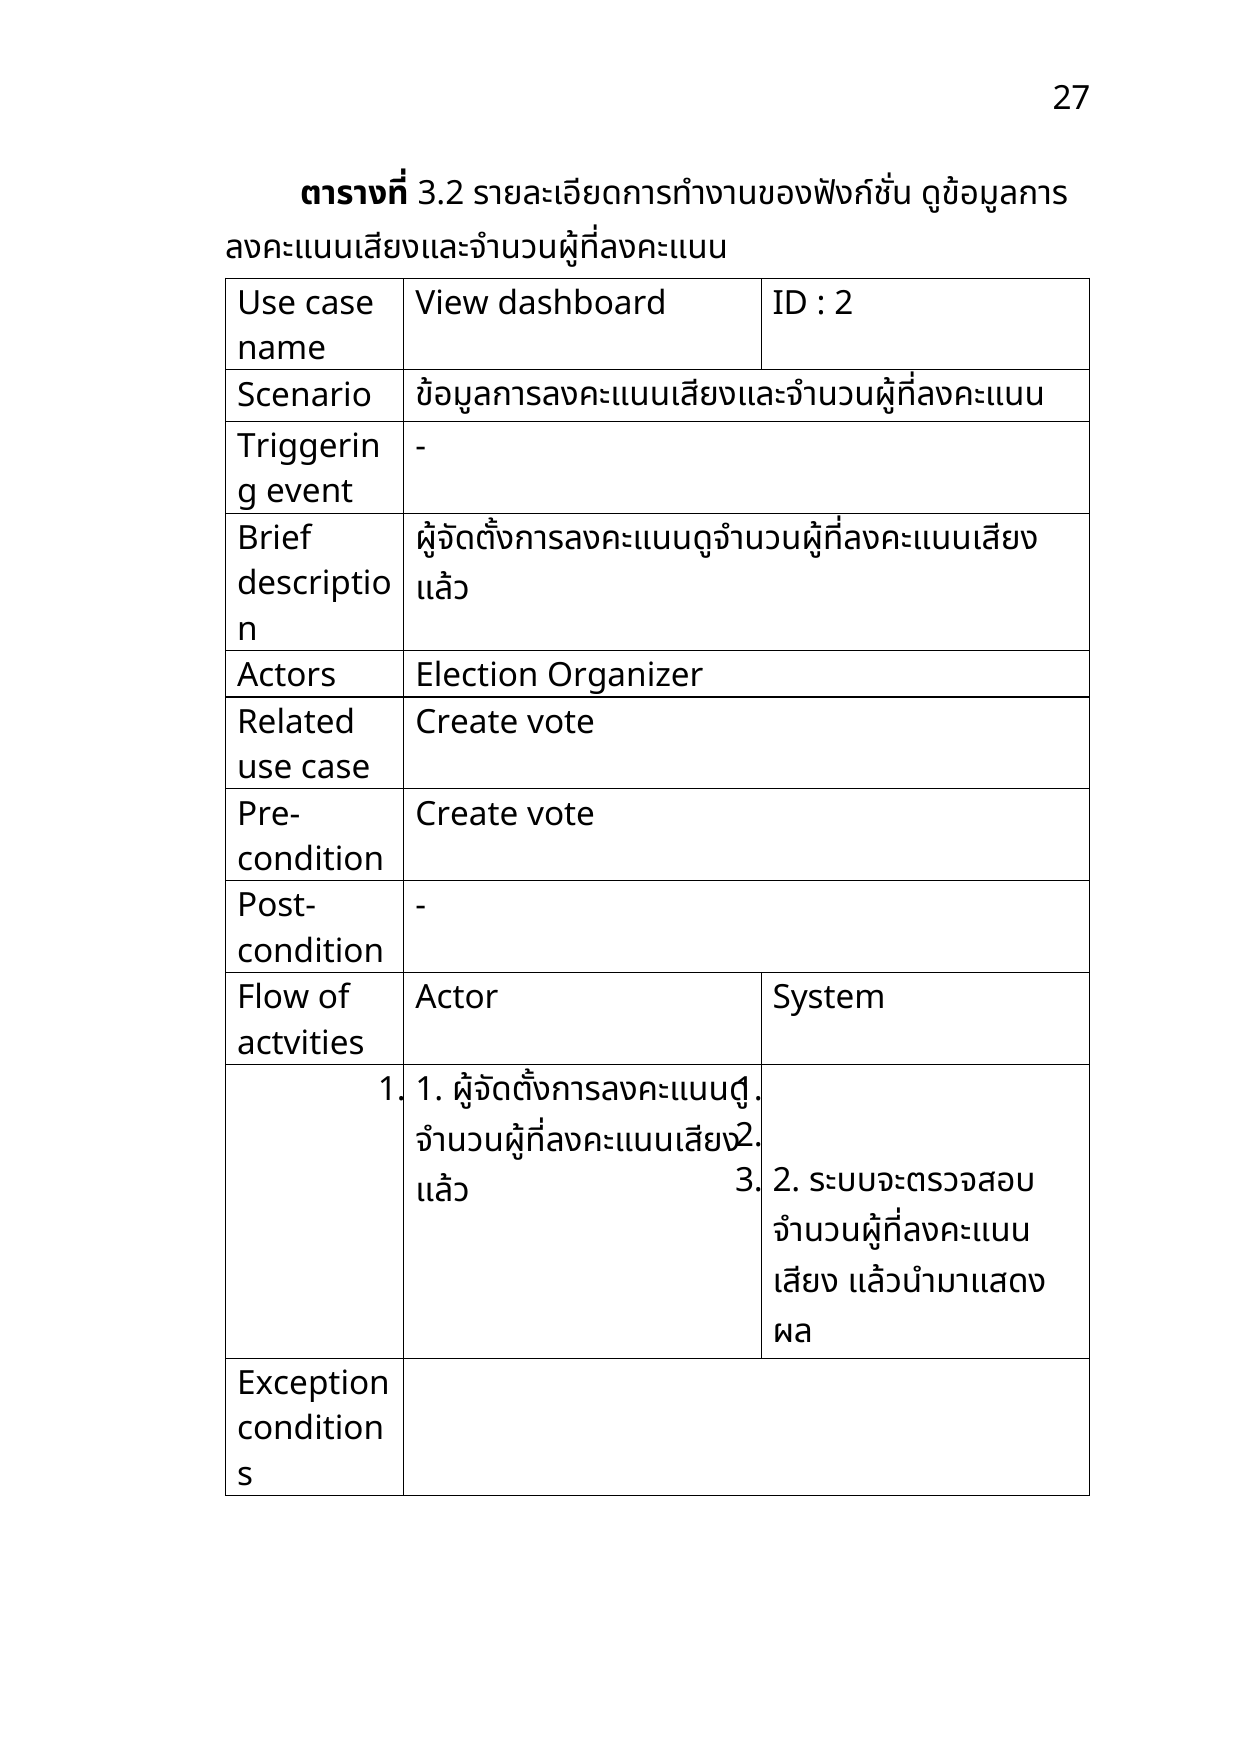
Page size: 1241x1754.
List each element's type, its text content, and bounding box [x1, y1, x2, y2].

table_cell Create vote [404, 789, 1089, 880]
table_cell [404, 1359, 1089, 1495]
table_cell Pre-condition [226, 789, 403, 880]
table_cell Actor [404, 973, 761, 1064]
table_cell 2. ระบบจะตรวจสอบจำนวนผู้ที่ลงคะแนนเสียง แล้วนำมาแสดงผล [762, 1065, 1089, 1358]
table_cell ผู้จัดตั้งการลงคะแนนดูจำนวนผู้ที่ลงคะแนนเสียงแล้ว [404, 514, 1089, 650]
table_cell [226, 1065, 403, 1358]
table_header View dashboard [404, 279, 761, 369]
table_cell Related use case [226, 698, 403, 788]
table_cell Election Organizer [404, 651, 1089, 696]
table_cell Actors [226, 651, 403, 696]
table_cell Triggering event [226, 422, 403, 513]
table_cell Flow of actvities [226, 973, 403, 1064]
table_cell ข้อมูลการลงคะแนนเสียงและจำนวนผู้ที่ลงคะแนน [404, 370, 1089, 421]
table_cell - [404, 881, 1089, 972]
table_cell Create vote [404, 698, 1089, 788]
table_cell - [404, 422, 1089, 513]
table_cell Post-condition [226, 881, 403, 972]
table_header ID : 2 [762, 279, 1089, 369]
subtitle ตารางที่ 3.2 รายละเอียดการทำงานของฟังก์ชั่น ดูข้อมูลการลงคะแนนเสียงและจำนวนผู้ที่ลงคะแนน [225, 168, 1090, 273]
table_cell Scenario [226, 370, 403, 421]
table_cell 1. ผู้จัดตั้งการลงคะแนนดูจำนวนผู้ที่ลงคะแนนเสียงแล้ว [404, 1065, 761, 1358]
table_cell Brief description [226, 514, 403, 650]
table_cell System [762, 973, 1089, 1064]
table_header Use case name [226, 279, 403, 369]
table_cell Exception conditions [226, 1359, 403, 1495]
